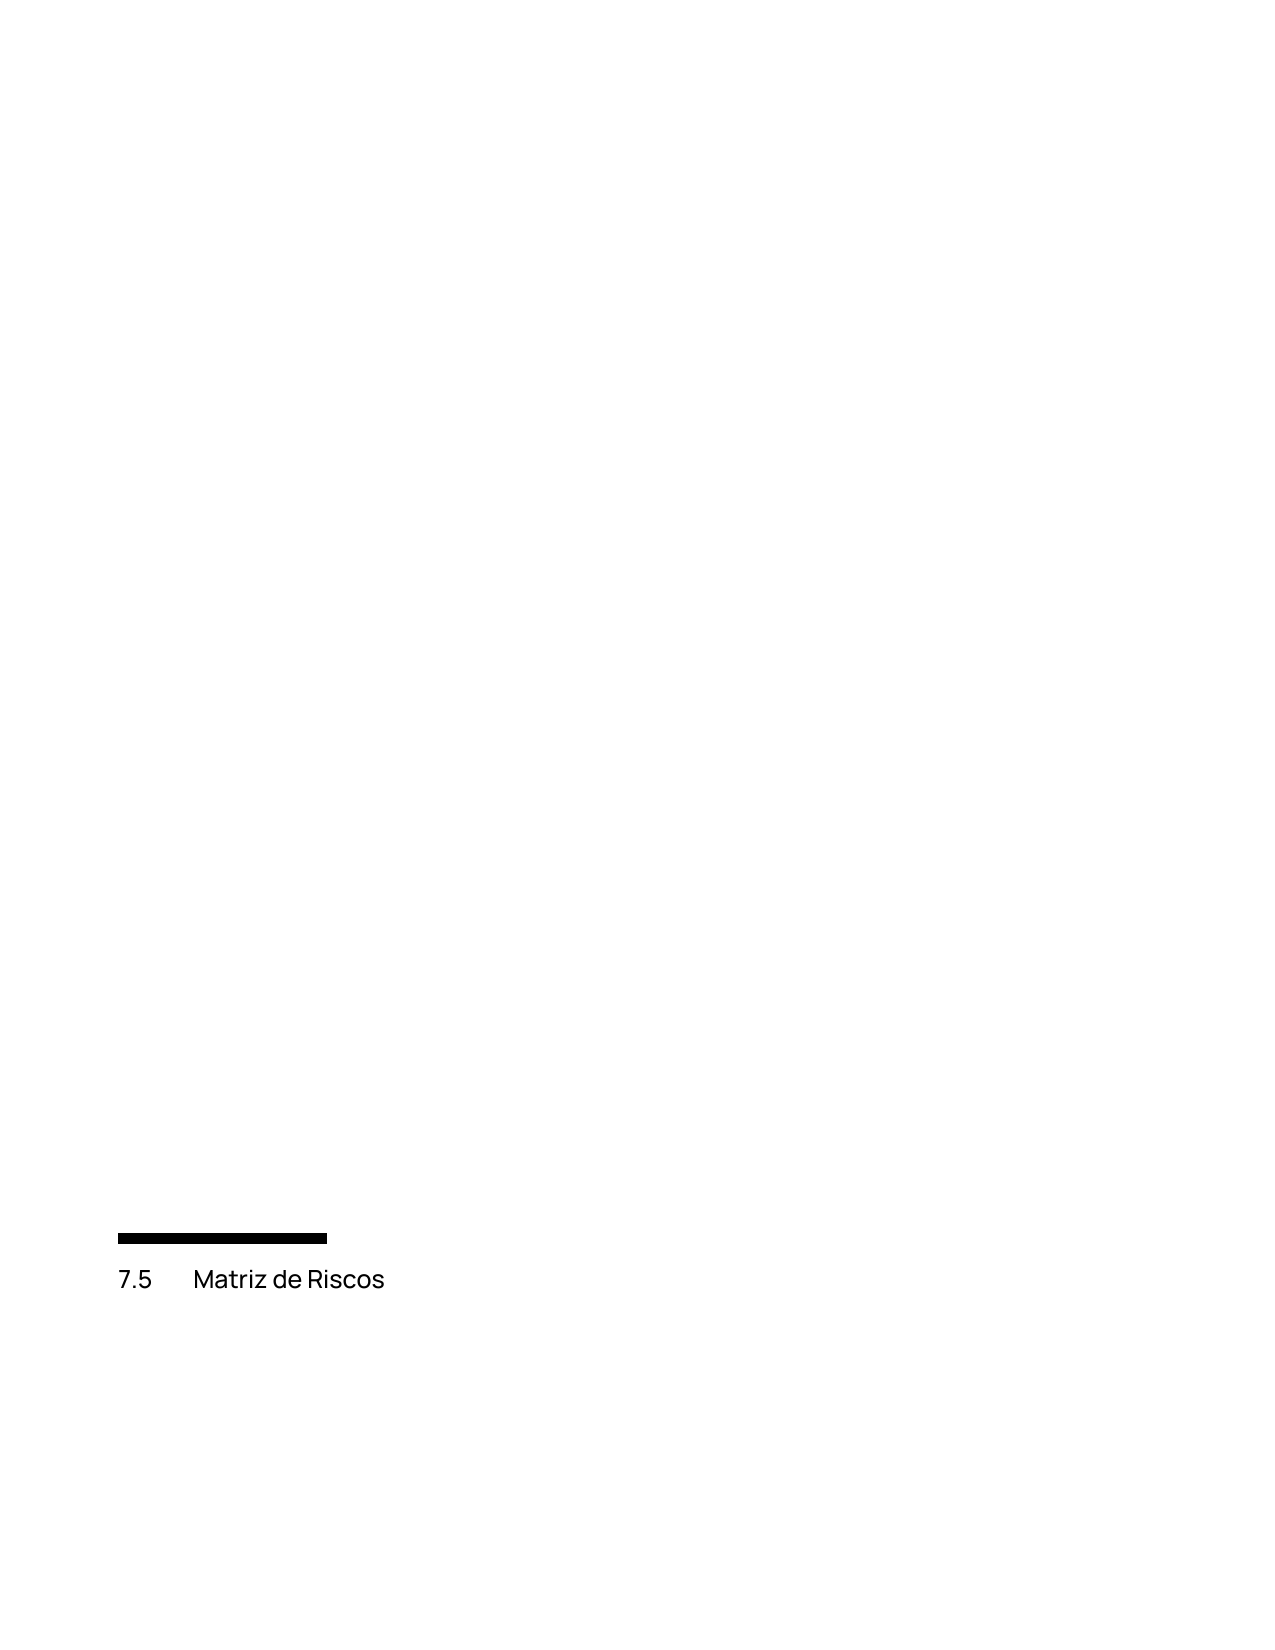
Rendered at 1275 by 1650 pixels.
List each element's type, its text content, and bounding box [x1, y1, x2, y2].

list Matriz de Riscos [118, 1262, 1152, 1296]
